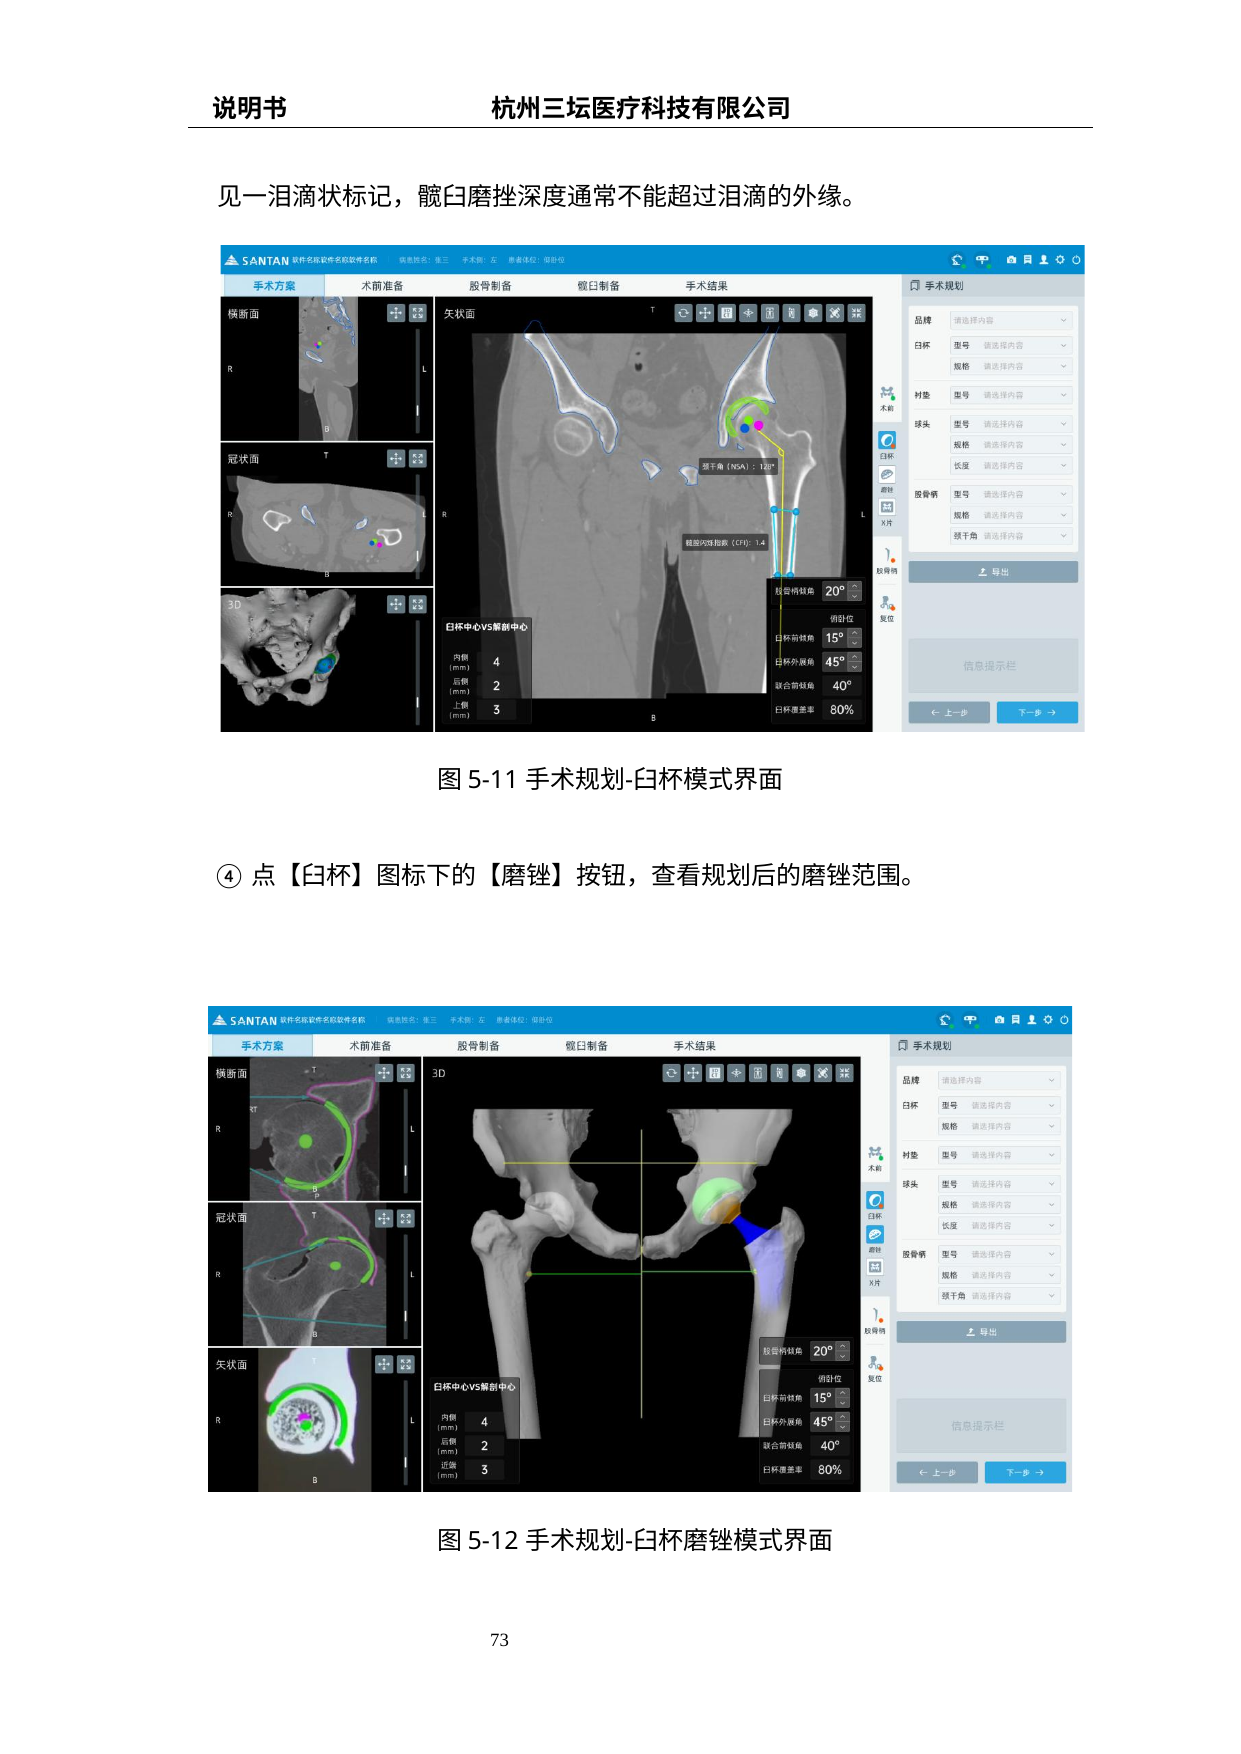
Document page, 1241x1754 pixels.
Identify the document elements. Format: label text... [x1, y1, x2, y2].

picture [1056, 256, 1064, 263]
picture [262, 1017, 276, 1025]
picture [400, 257, 419, 263]
picture [1044, 1016, 1052, 1023]
picture [213, 1016, 226, 1027]
picture [1040, 253, 1047, 264]
picture [274, 257, 288, 265]
picture [1012, 1014, 1019, 1027]
picture [510, 257, 535, 263]
picture [995, 1016, 1004, 1023]
picture [324, 1017, 364, 1023]
picture [281, 1017, 321, 1024]
picture [952, 255, 961, 265]
text 图5-12 手术规划-臼杯磨锉模式界面 [337, 1506, 1020, 1571]
picture [1024, 254, 1031, 267]
picture [243, 257, 272, 265]
picture [545, 258, 556, 262]
picture [1007, 256, 1016, 263]
picture [1028, 1013, 1035, 1024]
picture [1061, 1016, 1068, 1024]
picture [940, 1015, 949, 1025]
picture [976, 256, 988, 263]
picture [293, 257, 333, 264]
picture [225, 256, 238, 267]
picture [388, 1017, 407, 1023]
picture [533, 1018, 544, 1022]
picture [498, 1017, 523, 1023]
text ④点【臼杯】图标下的【磨锉】按钮，查看规划后的磨锉范围。 [187, 841, 1093, 906]
picture [208, 1033, 1073, 1492]
text 图5-11 手术规划-臼杯模式界面 [337, 745, 1020, 810]
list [217, 162, 1093, 227]
picture [336, 257, 376, 263]
picture [1073, 256, 1080, 264]
picture [220, 273, 1085, 732]
picture [231, 1017, 260, 1025]
picture [964, 1016, 976, 1023]
